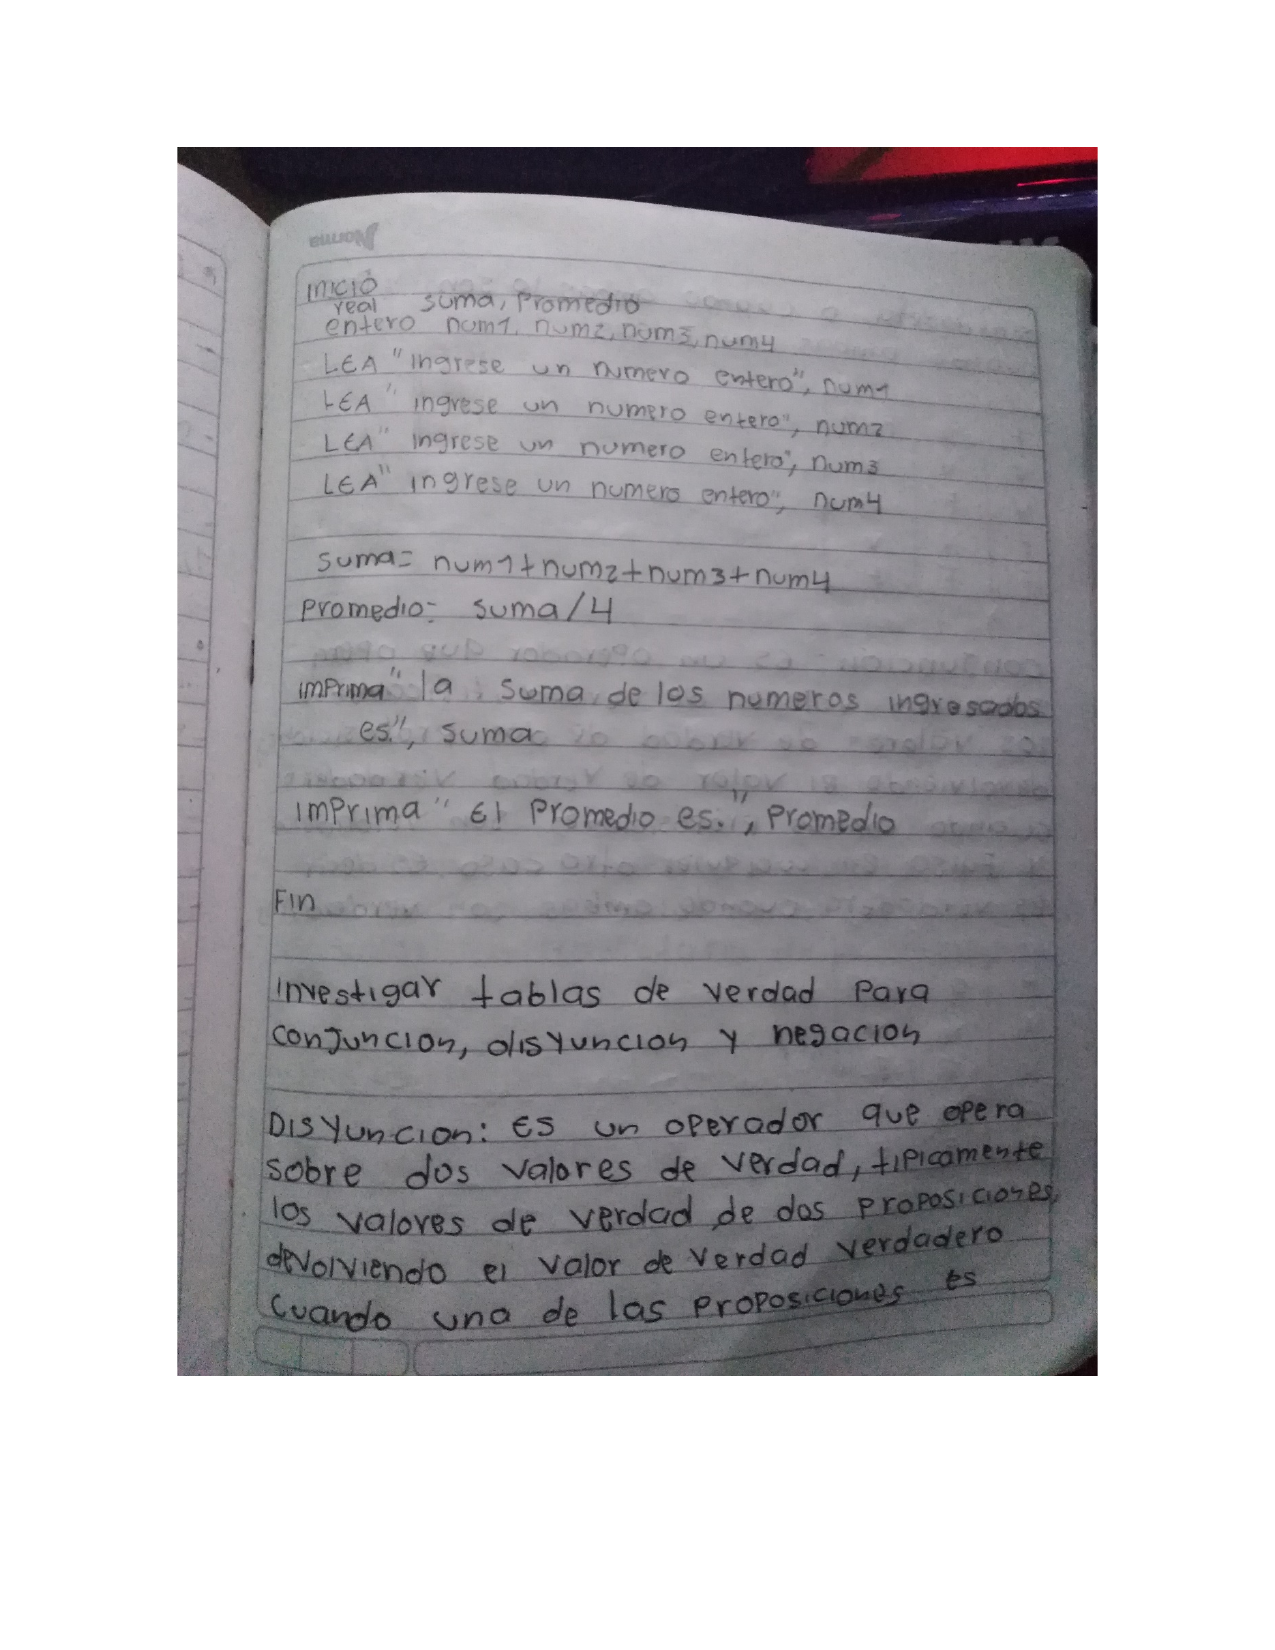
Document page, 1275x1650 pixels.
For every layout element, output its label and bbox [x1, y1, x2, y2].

picture [177, 147, 1098, 1376]
